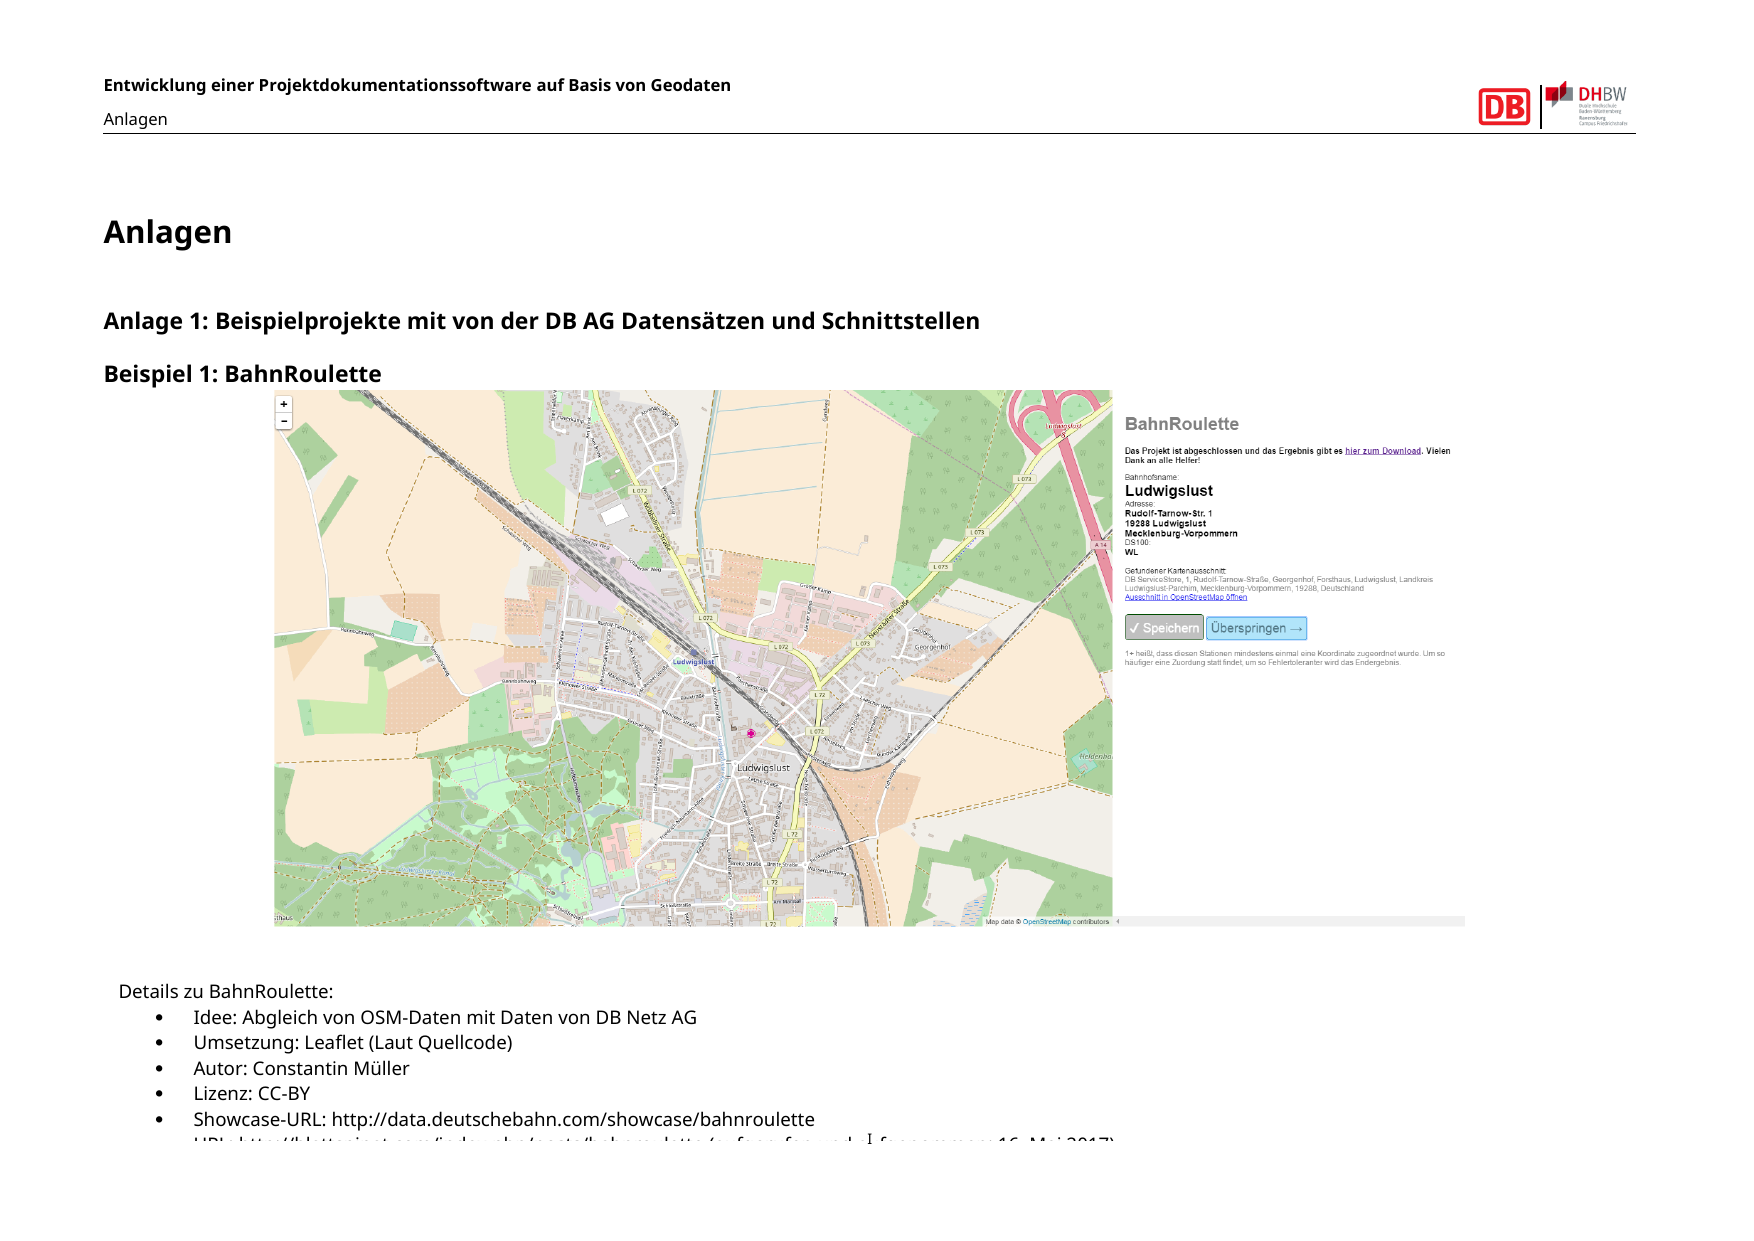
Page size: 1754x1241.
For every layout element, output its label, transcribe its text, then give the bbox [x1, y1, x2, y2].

picture [274, 385, 1465, 932]
subtitle Anlagen [103, 210, 1636, 252]
text Beispiel 1: BahnRoulette [103, 358, 1636, 389]
picture [1478, 88, 1531, 126]
picture [1545, 81, 1628, 126]
subtitle Anlage 1: Beispielprojekte mit von der DB AG Datensätzen und Schnittstellen [103, 305, 1636, 336]
